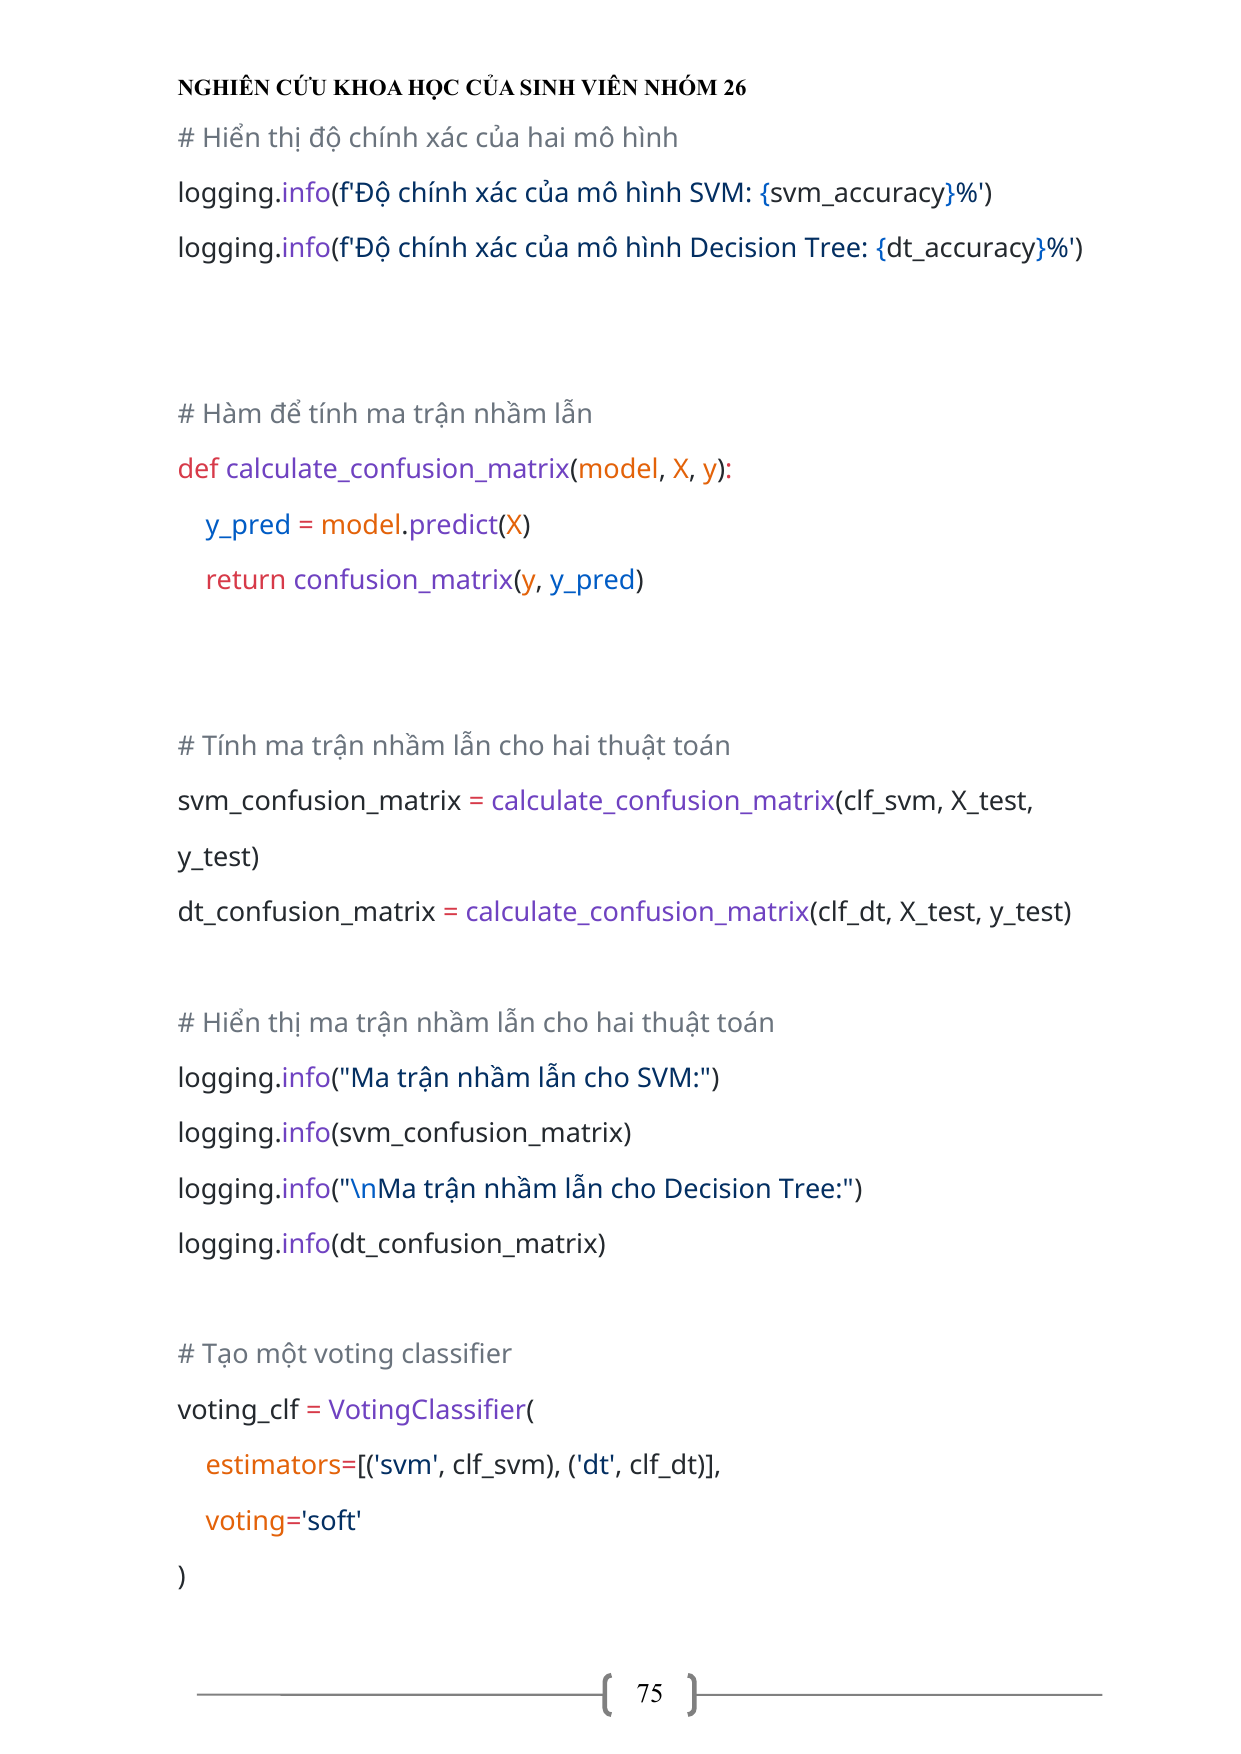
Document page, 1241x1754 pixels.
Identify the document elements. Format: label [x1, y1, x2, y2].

text [177, 118, 1122, 1593]
